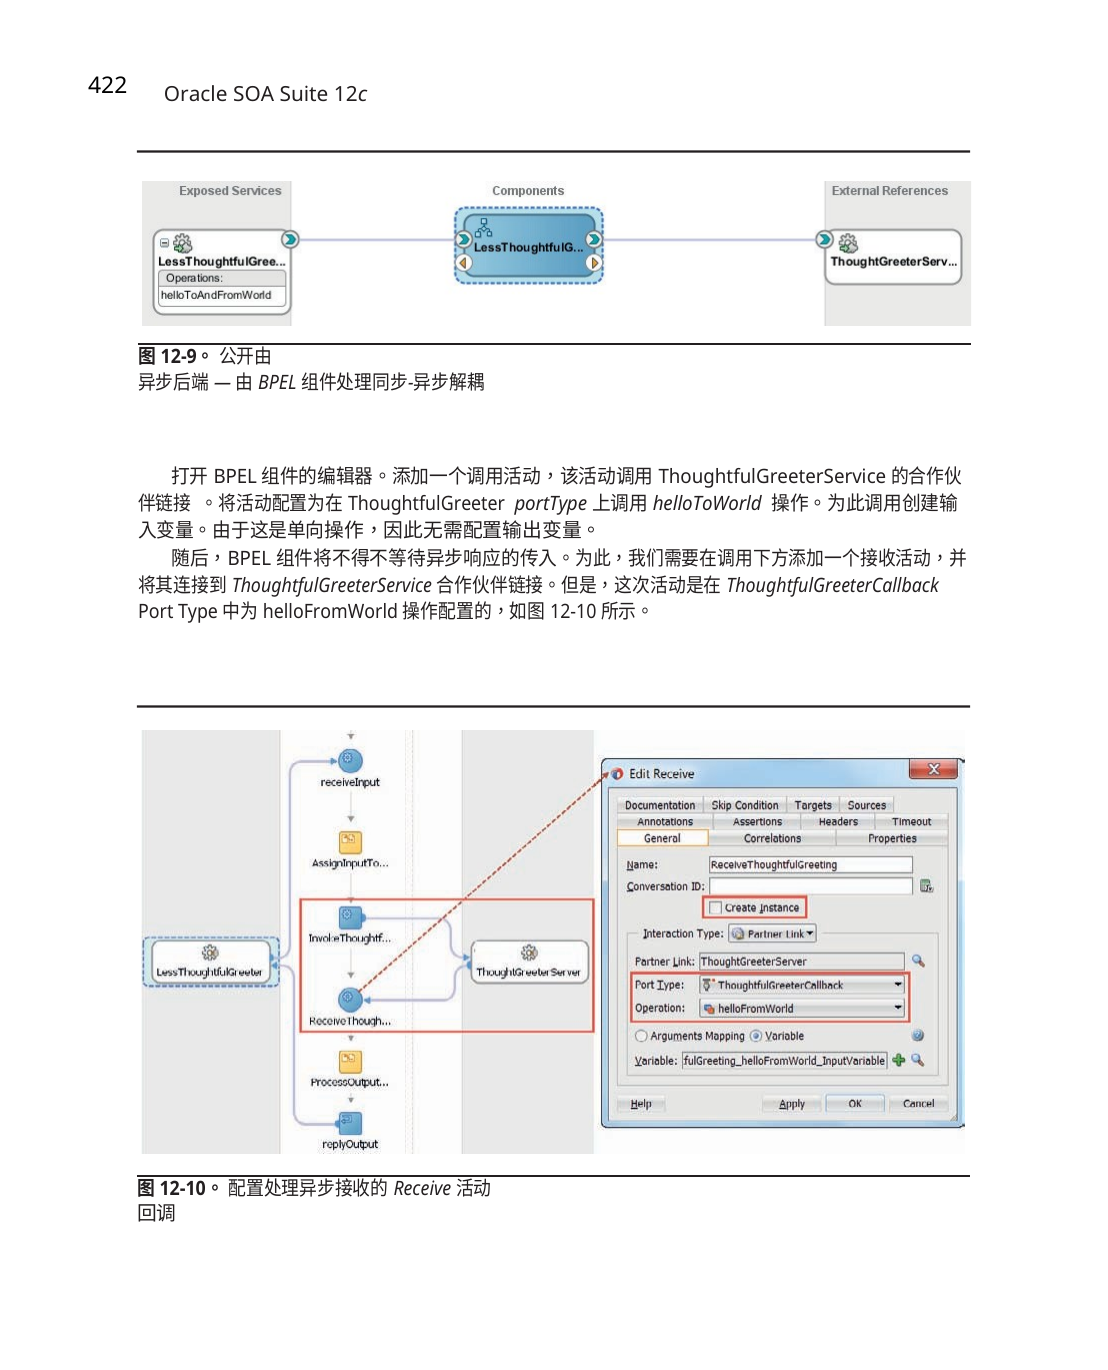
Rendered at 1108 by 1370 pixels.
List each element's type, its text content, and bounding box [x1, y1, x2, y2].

text 随后，BPEL 组件将不得不等待异步响应的传入。为此，我们需要在调用下方添加一个接收活动，并将其连接到 ThoughtfulGreeterService 合作伙伴链接。但是，这次活动是在 ThoughtfulGreeterCallback Port Type 中为 helloFromWorld 操作配置的，如图 12-10 所示。 [138, 544, 971, 625]
picture [142, 181, 972, 326]
text 回调 [137, 1200, 1107, 1227]
text 异步后端 — 由 BPEL 组件处理同步-异步解耦 [138, 368, 894, 395]
text 图 12-10。 配置处理异步接收的 Receive 活动 [137, 1171, 1107, 1200]
text 打开 BPEL 组件的编辑器。添加一个调用活动，该活动调用 ThoughtfulGreeterService 的合作伙伴链接 。将活动配置为在 ThoughtfulGreeter portType 上调用 helloToWorld 操作。为此调用创建输入变量。由于这是单向操作，因此无需配置输出变量。 [138, 462, 963, 543]
picture [141, 730, 965, 1154]
text 图 12-9。 公开由 [138, 342, 1107, 368]
